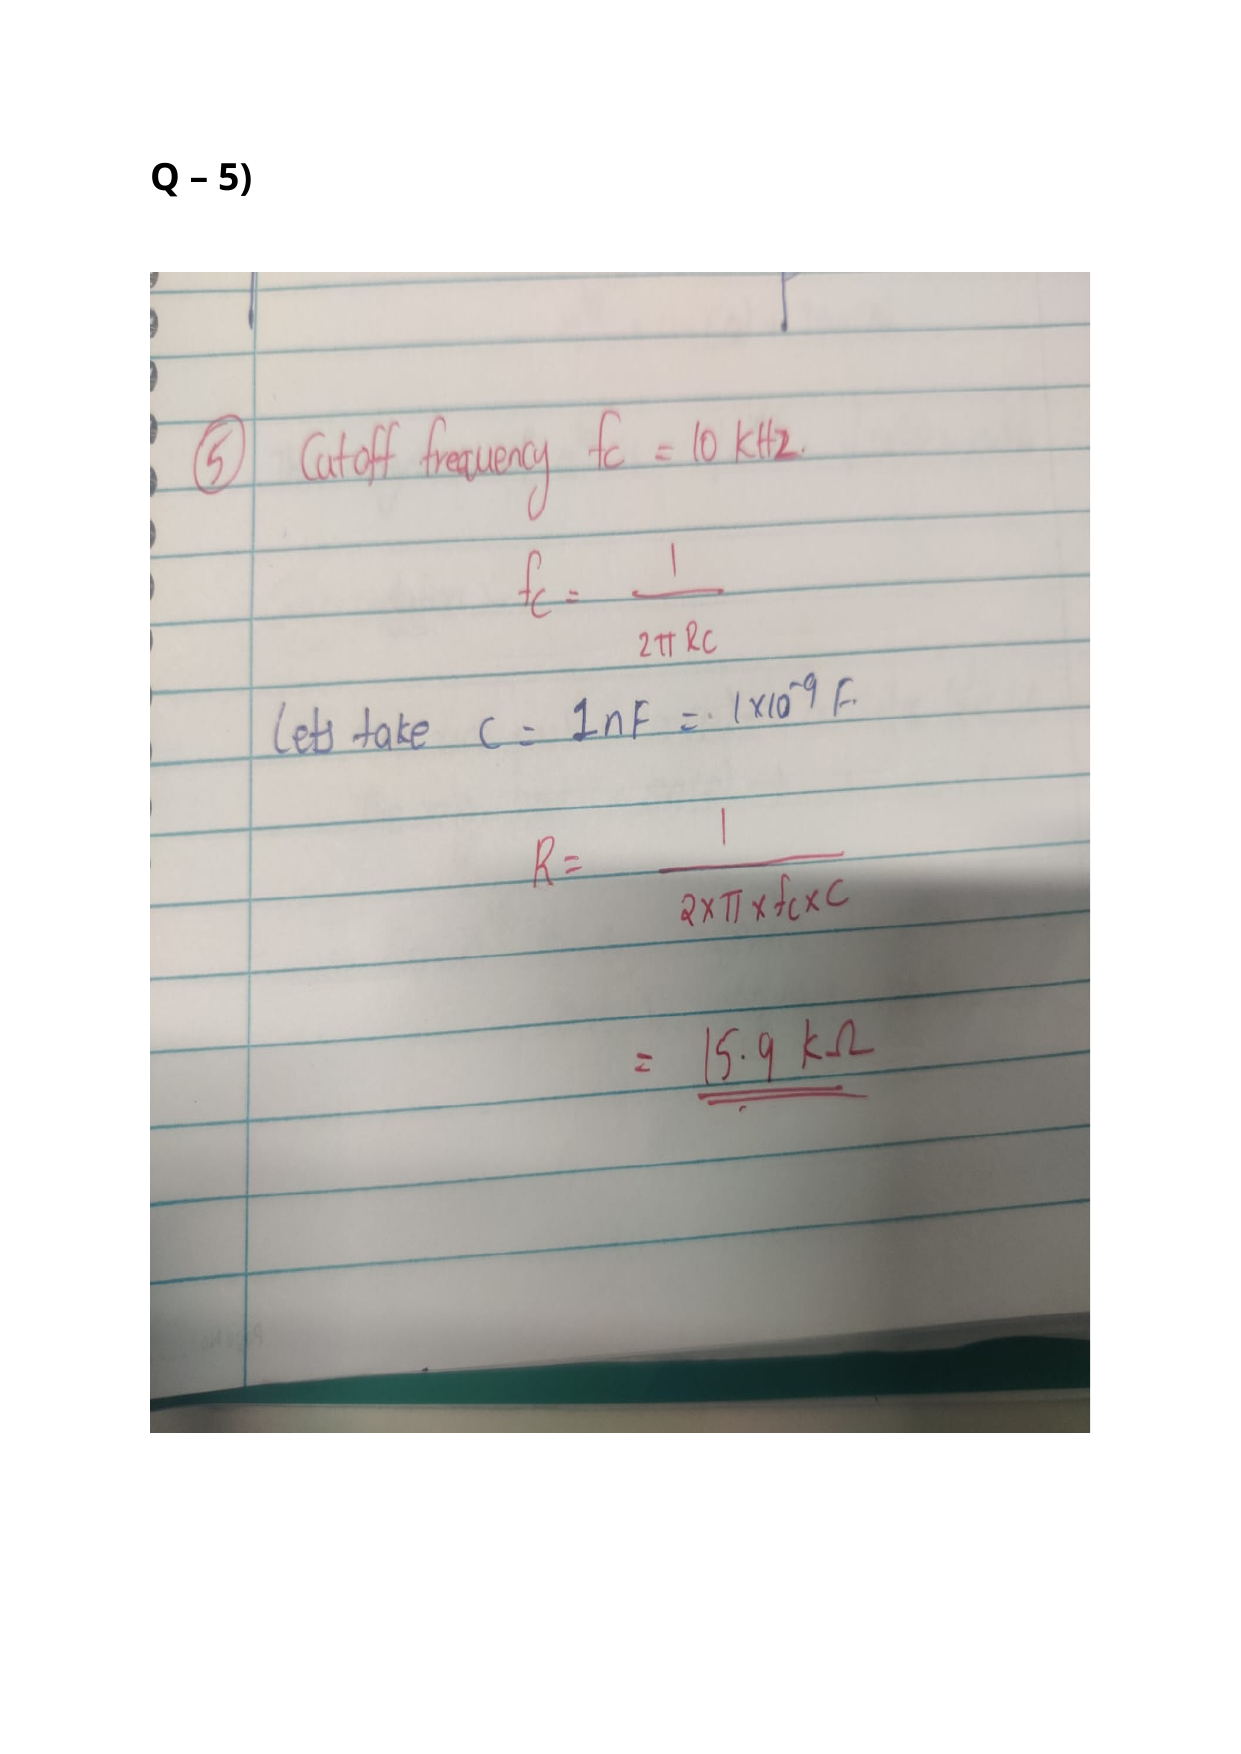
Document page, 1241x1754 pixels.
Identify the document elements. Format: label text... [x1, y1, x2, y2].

picture [150, 272, 1091, 1433]
text Q – 5) [150, 150, 1090, 201]
